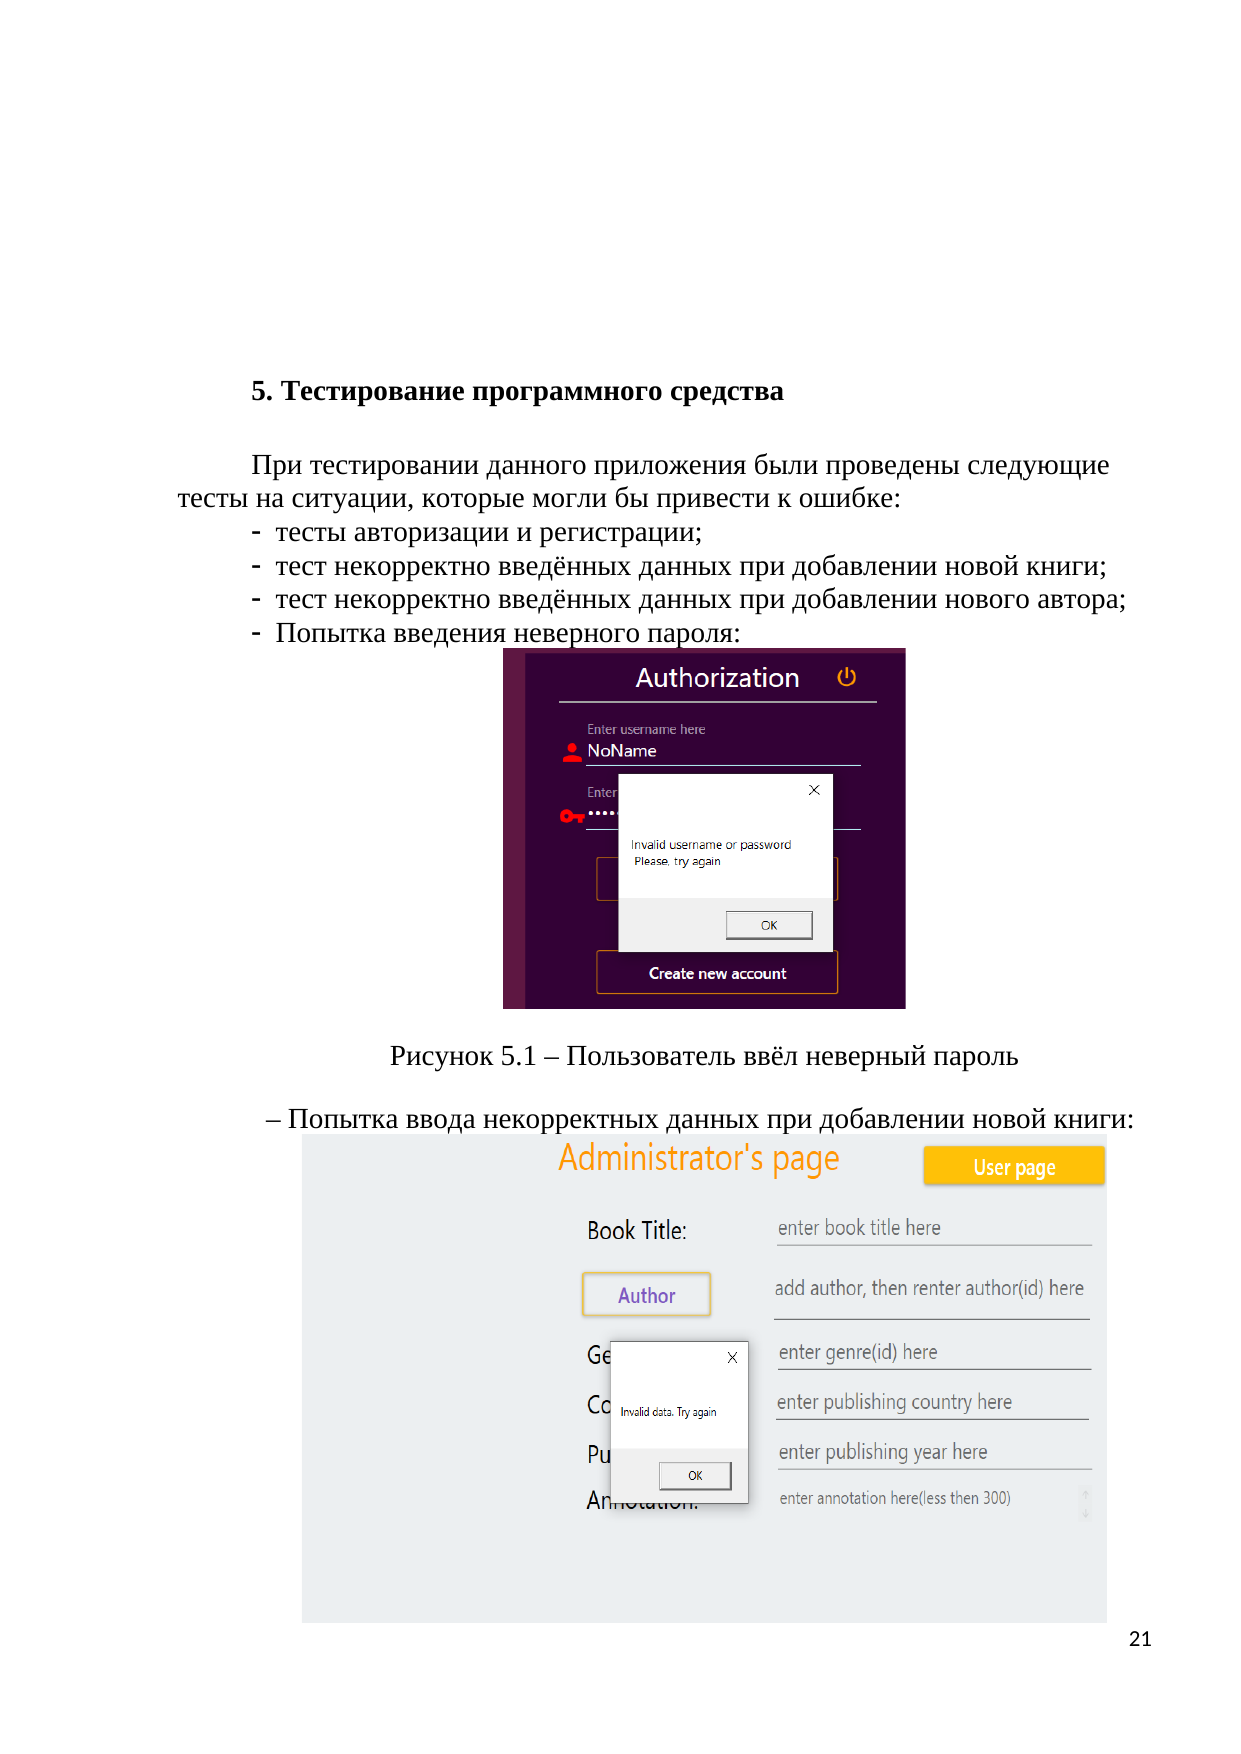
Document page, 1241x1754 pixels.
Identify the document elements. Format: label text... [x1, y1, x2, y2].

picture [301, 1134, 1107, 1623]
text Рисунок 5.1 – Пользователь ввёл неверный пароль [177, 1038, 1143, 1072]
text При тестировании данного приложения были проведены следующие тесты на ситуации, которые могли бы привести к ошибке: [177, 447, 1152, 514]
list тесты авторизации и регистрации; [177, 514, 1152, 548]
subtitle Тестирование программного средства [177, 373, 1152, 407]
list Попытка введения неверного пароля: [177, 615, 1152, 649]
picture [503, 648, 906, 1009]
list тест некорректно введённых данных при добавлении нового автора; [177, 581, 1152, 615]
text – Попытка ввода некорректных данных при добавлении новой книги: [177, 1101, 1143, 1134]
list тест некорректно введённых данных при добавлении новой книги; [177, 548, 1152, 581]
